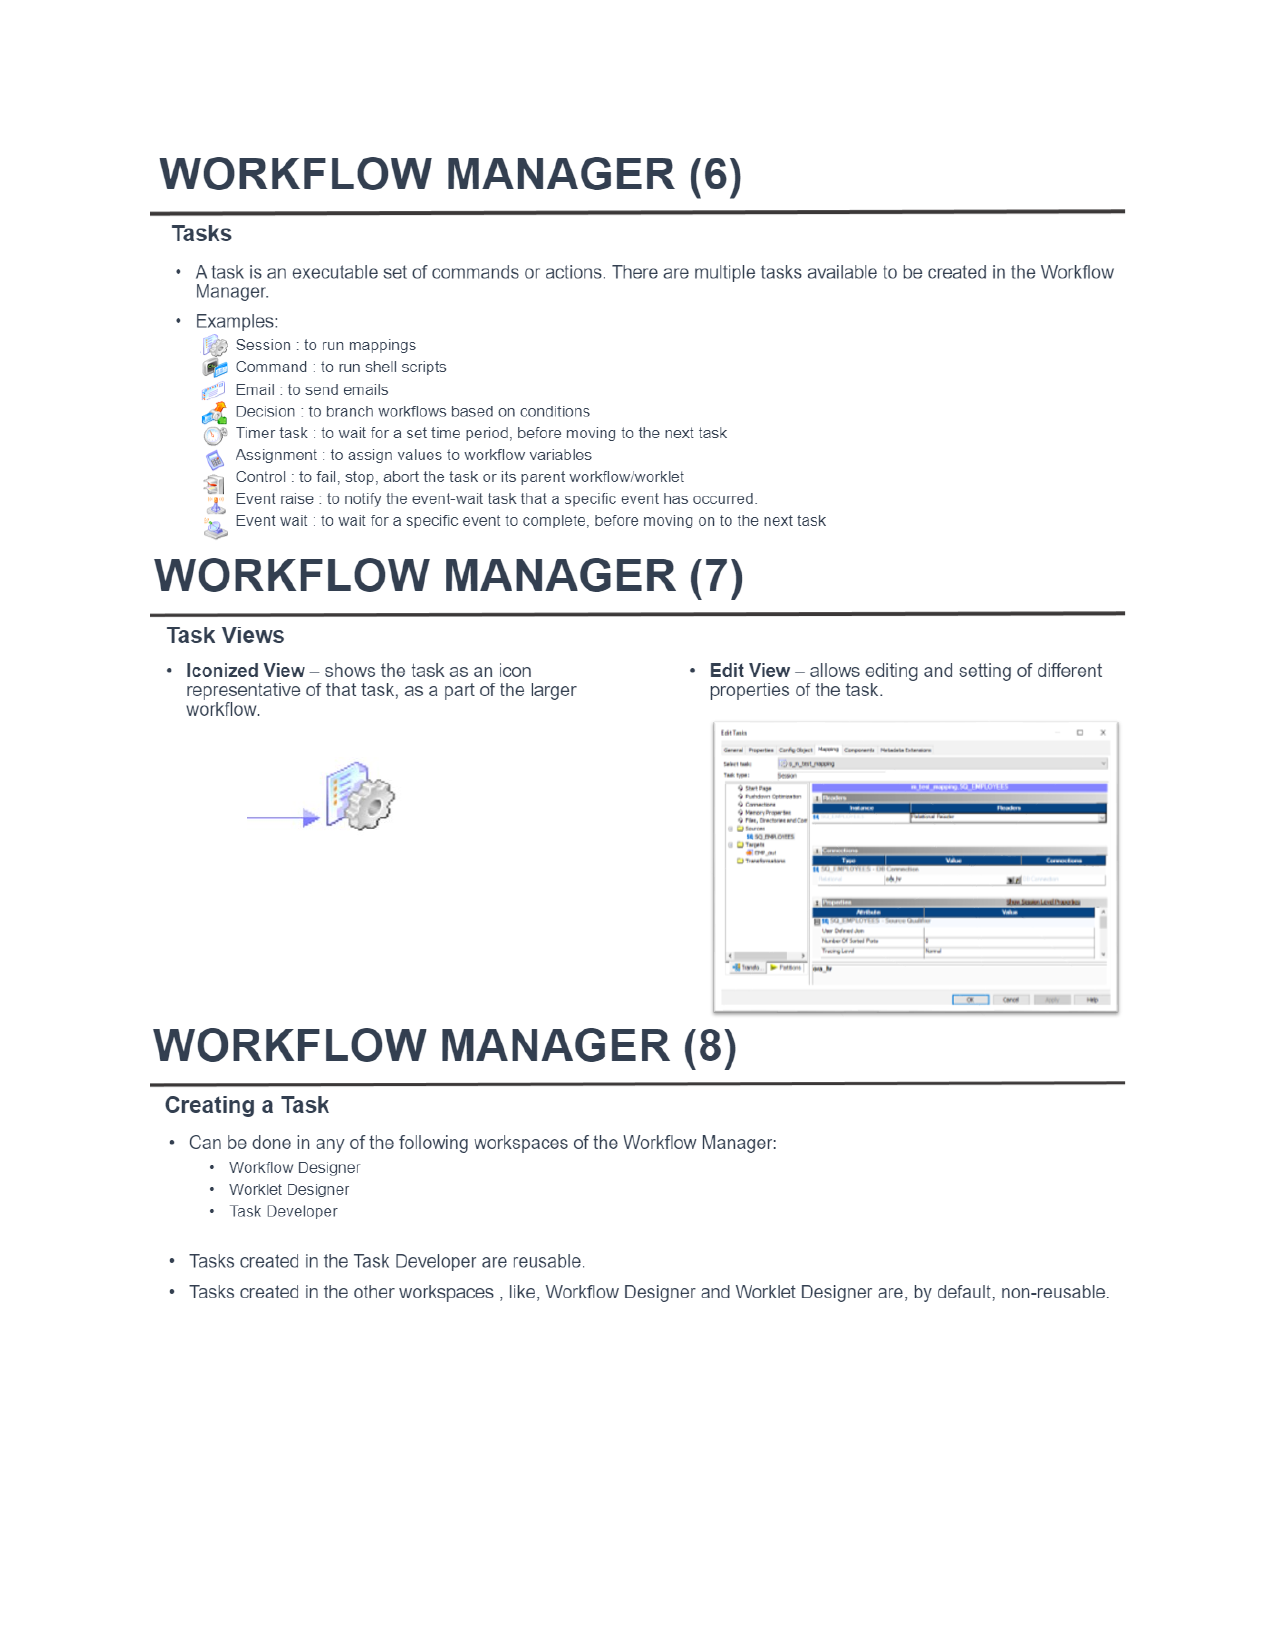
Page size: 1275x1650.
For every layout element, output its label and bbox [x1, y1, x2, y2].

picture [150, 549, 1125, 1019]
picture [150, 1022, 1125, 1308]
picture [150, 150, 1125, 546]
